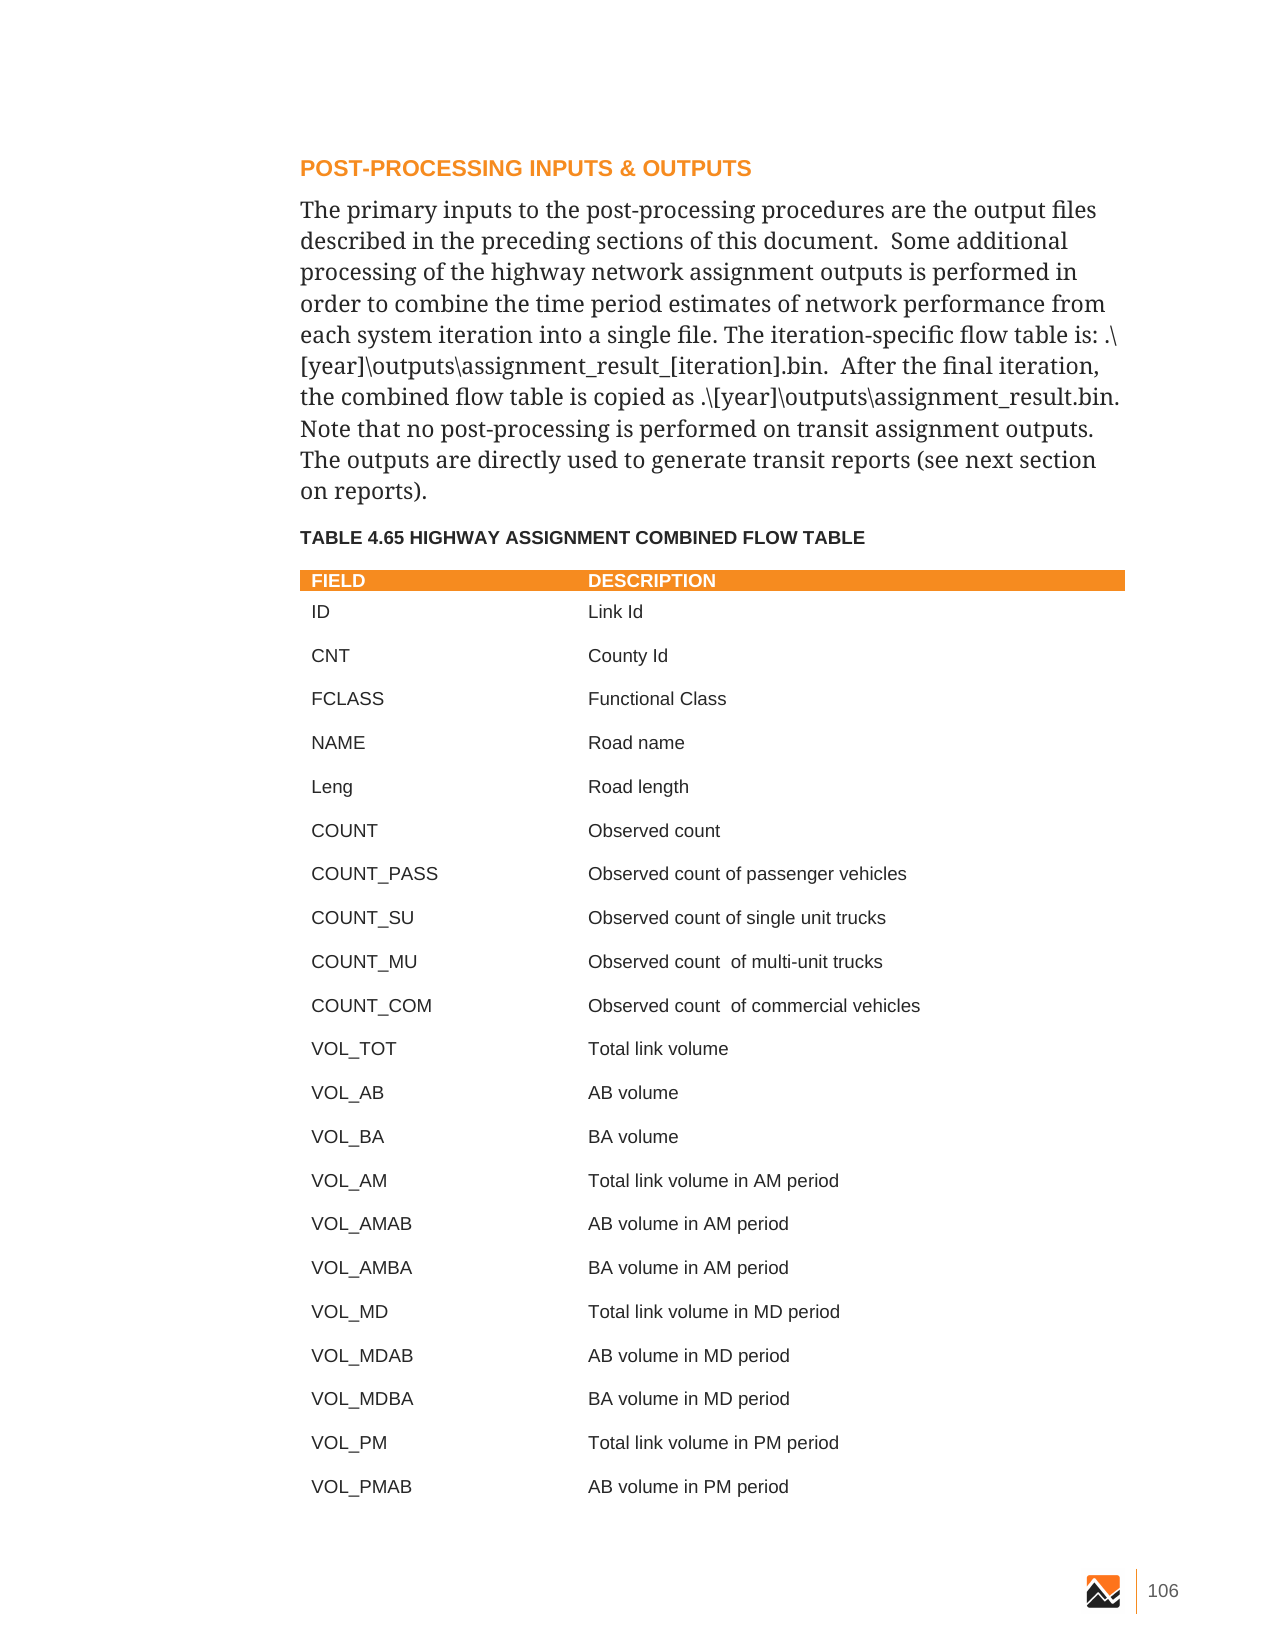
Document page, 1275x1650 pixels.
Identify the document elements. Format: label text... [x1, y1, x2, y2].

subtitle Post-processing Inputs & Outputs [300, 150, 1125, 181]
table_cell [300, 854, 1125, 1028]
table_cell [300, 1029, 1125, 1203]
text The primary inputs to the post-processing procedures are the output files described in the preceding sections of this document. Some additional processing of the highway network assignment outputs is performed in order to combine the time period estimates of network performance from each system iteration into a single file. The iteration-specific flow table is: .\[year]\outputs\assignment_result_[iteration].bin. After the final iteration, the combined flow table is copied as .\[year]\outputs\assignment_result.bin. Note that no post-processing is performed on transit assignment outputs. The outputs are directly used to generate transit reports (see next section on reports). [300, 194, 1125, 506]
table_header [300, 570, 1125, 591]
picture [1080, 1568, 1125, 1614]
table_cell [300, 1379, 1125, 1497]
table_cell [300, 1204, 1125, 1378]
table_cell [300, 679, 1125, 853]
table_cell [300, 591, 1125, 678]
